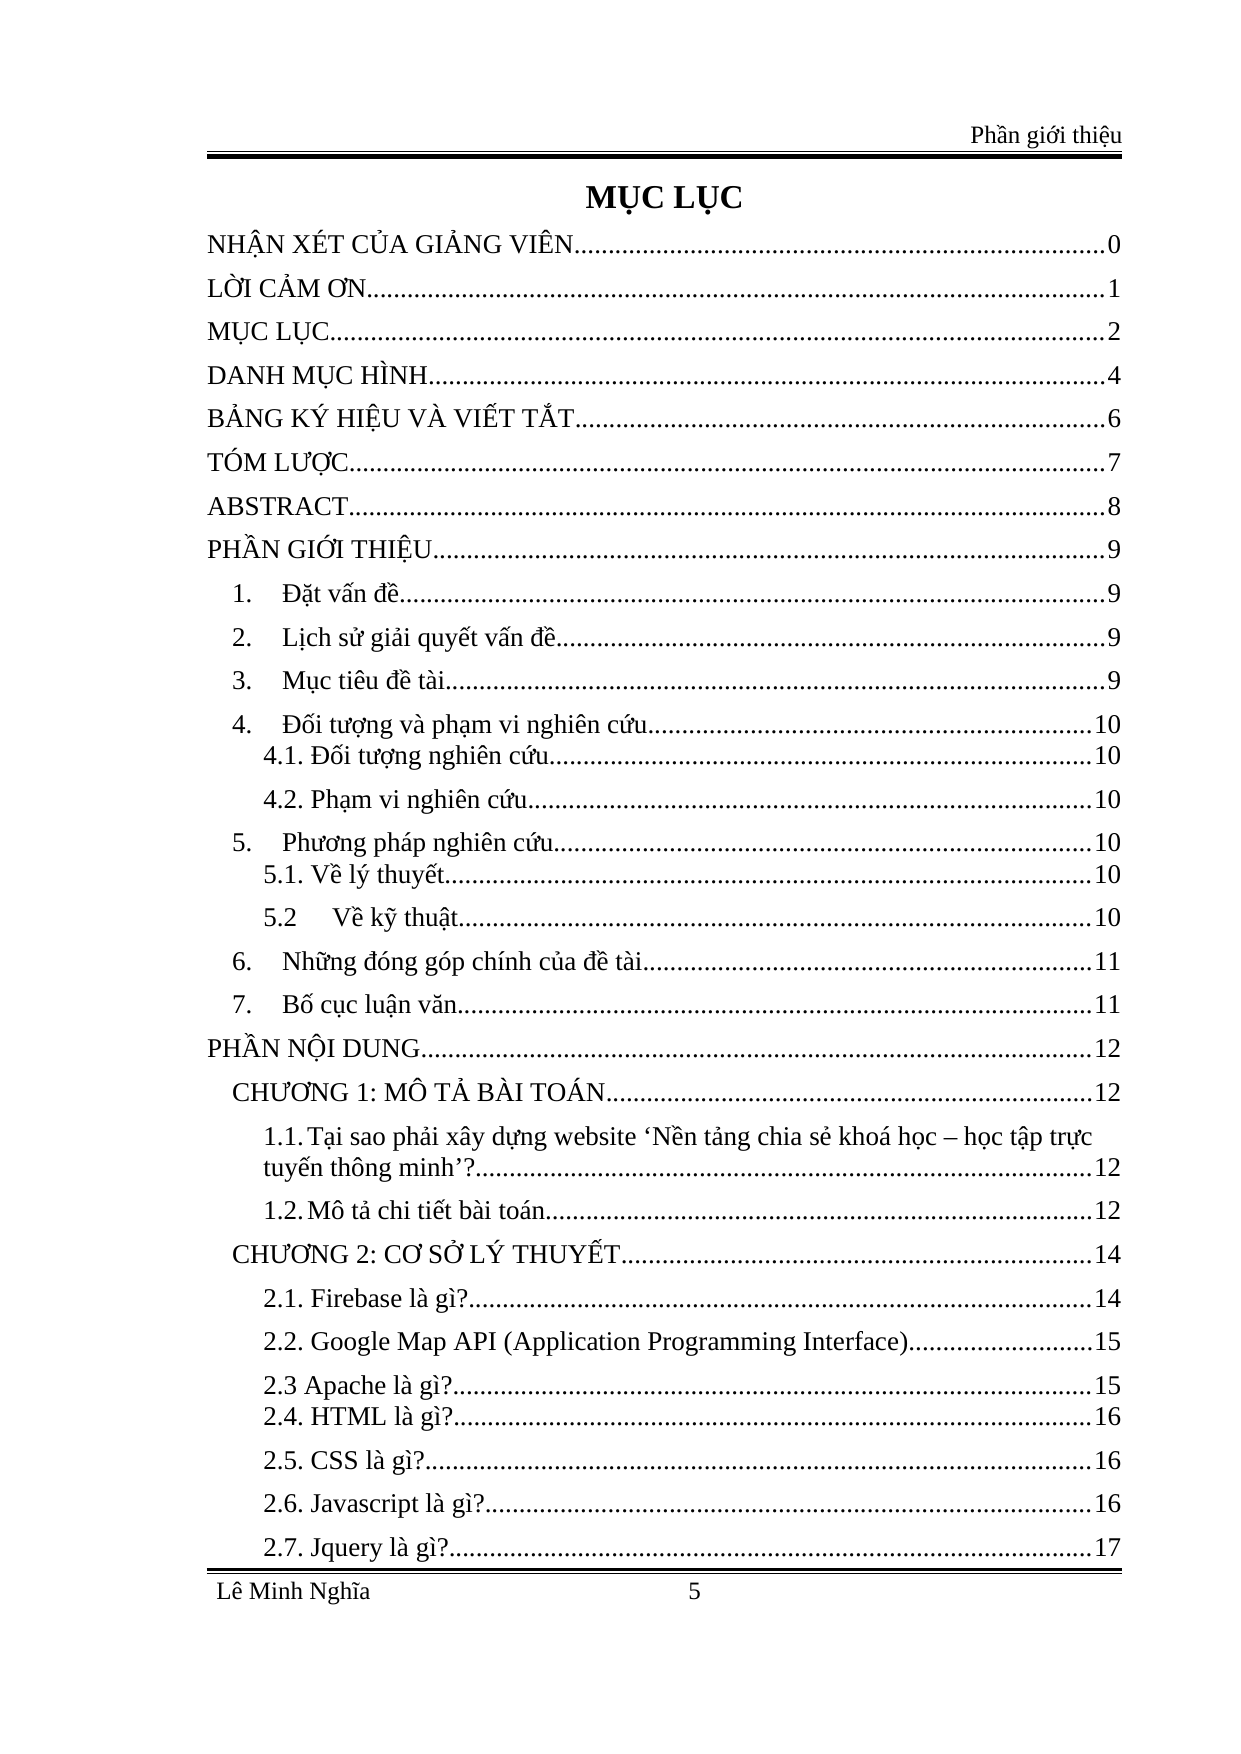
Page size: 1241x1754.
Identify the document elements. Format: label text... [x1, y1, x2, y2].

subtitle MỤC LỤC [207, 177, 1122, 216]
